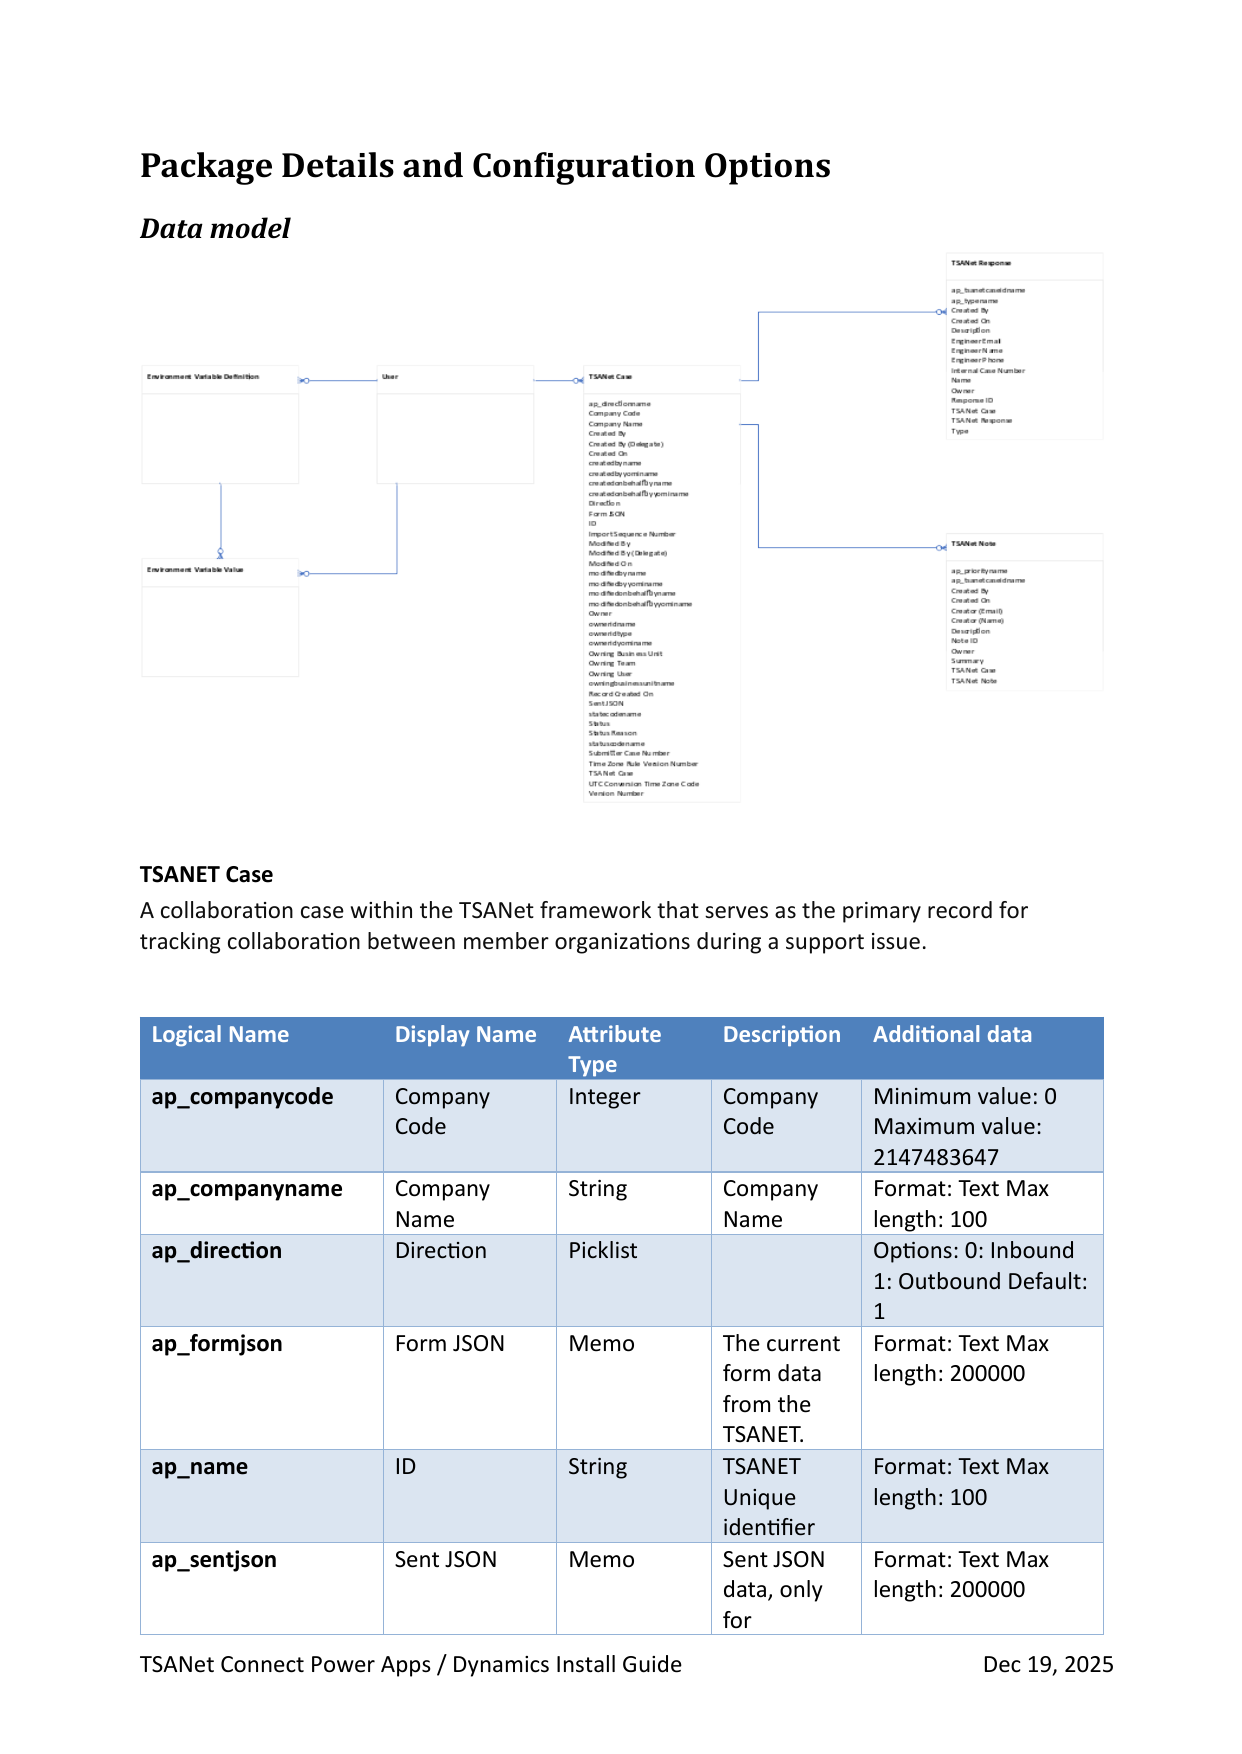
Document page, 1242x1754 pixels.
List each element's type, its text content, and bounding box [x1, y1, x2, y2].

table_cell The current form data from the TSANET. [712, 1327, 861, 1449]
table_cell String [557, 1450, 711, 1542]
table_cell Memo [557, 1327, 711, 1449]
table_cell TSANET Unique identifier [712, 1450, 861, 1542]
table_cell Company Name [384, 1173, 556, 1233]
table_cell ap_companycode [141, 1080, 383, 1171]
table_cell Format: Text Max length: 100 [862, 1173, 1103, 1233]
table_cell ap_name [141, 1450, 383, 1542]
table_cell Options: 0: Inbound 1: Outbound Default: 1 [862, 1235, 1103, 1326]
subtitle Data model [139, 210, 1067, 244]
subtitle Package Details and Configuration Options [139, 144, 1067, 185]
table_cell Picklist [557, 1235, 711, 1326]
table_cell String [557, 1173, 711, 1233]
table_cell Company Code [712, 1080, 861, 1171]
table_cell ap_companyname [141, 1173, 383, 1233]
table_cell Company Code [384, 1080, 556, 1171]
table_cell Minimum value: 0 Maximum value: 2147483647 [862, 1080, 1103, 1171]
table_cell Format: Text Max length: 200000 [862, 1543, 1103, 1634]
subtitle TSANET Case [139, 858, 1067, 888]
table_cell Format: Text Max length: 200000 [862, 1327, 1103, 1449]
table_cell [712, 1543, 861, 1634]
table_cell ap_sentjson [141, 1543, 383, 1634]
table_cell ID [384, 1450, 556, 1542]
table_cell ap_formjson [141, 1327, 383, 1449]
table_header Logical Name [141, 1018, 383, 1079]
table_cell [712, 1235, 861, 1326]
table_cell Form JSON [384, 1327, 556, 1449]
table_cell ap_direction [141, 1235, 383, 1326]
table_cell Integer [557, 1080, 711, 1171]
table_header Description [712, 1018, 861, 1079]
table_cell Company Name [712, 1173, 861, 1233]
table_cell Direction [384, 1235, 556, 1326]
table_header Attribute Type [557, 1018, 711, 1079]
table_header Additional data [862, 1018, 1103, 1079]
table_cell Sent JSON [384, 1543, 556, 1634]
table_cell Memo [557, 1543, 711, 1634]
text A collaboration case within the TSANet framework that serves as the primary record for tracking collaboration between member organizations during a support issue. [139, 894, 1067, 956]
table_header Display Name [384, 1018, 556, 1079]
table_cell Format: Text Max length: 100 [862, 1450, 1103, 1542]
